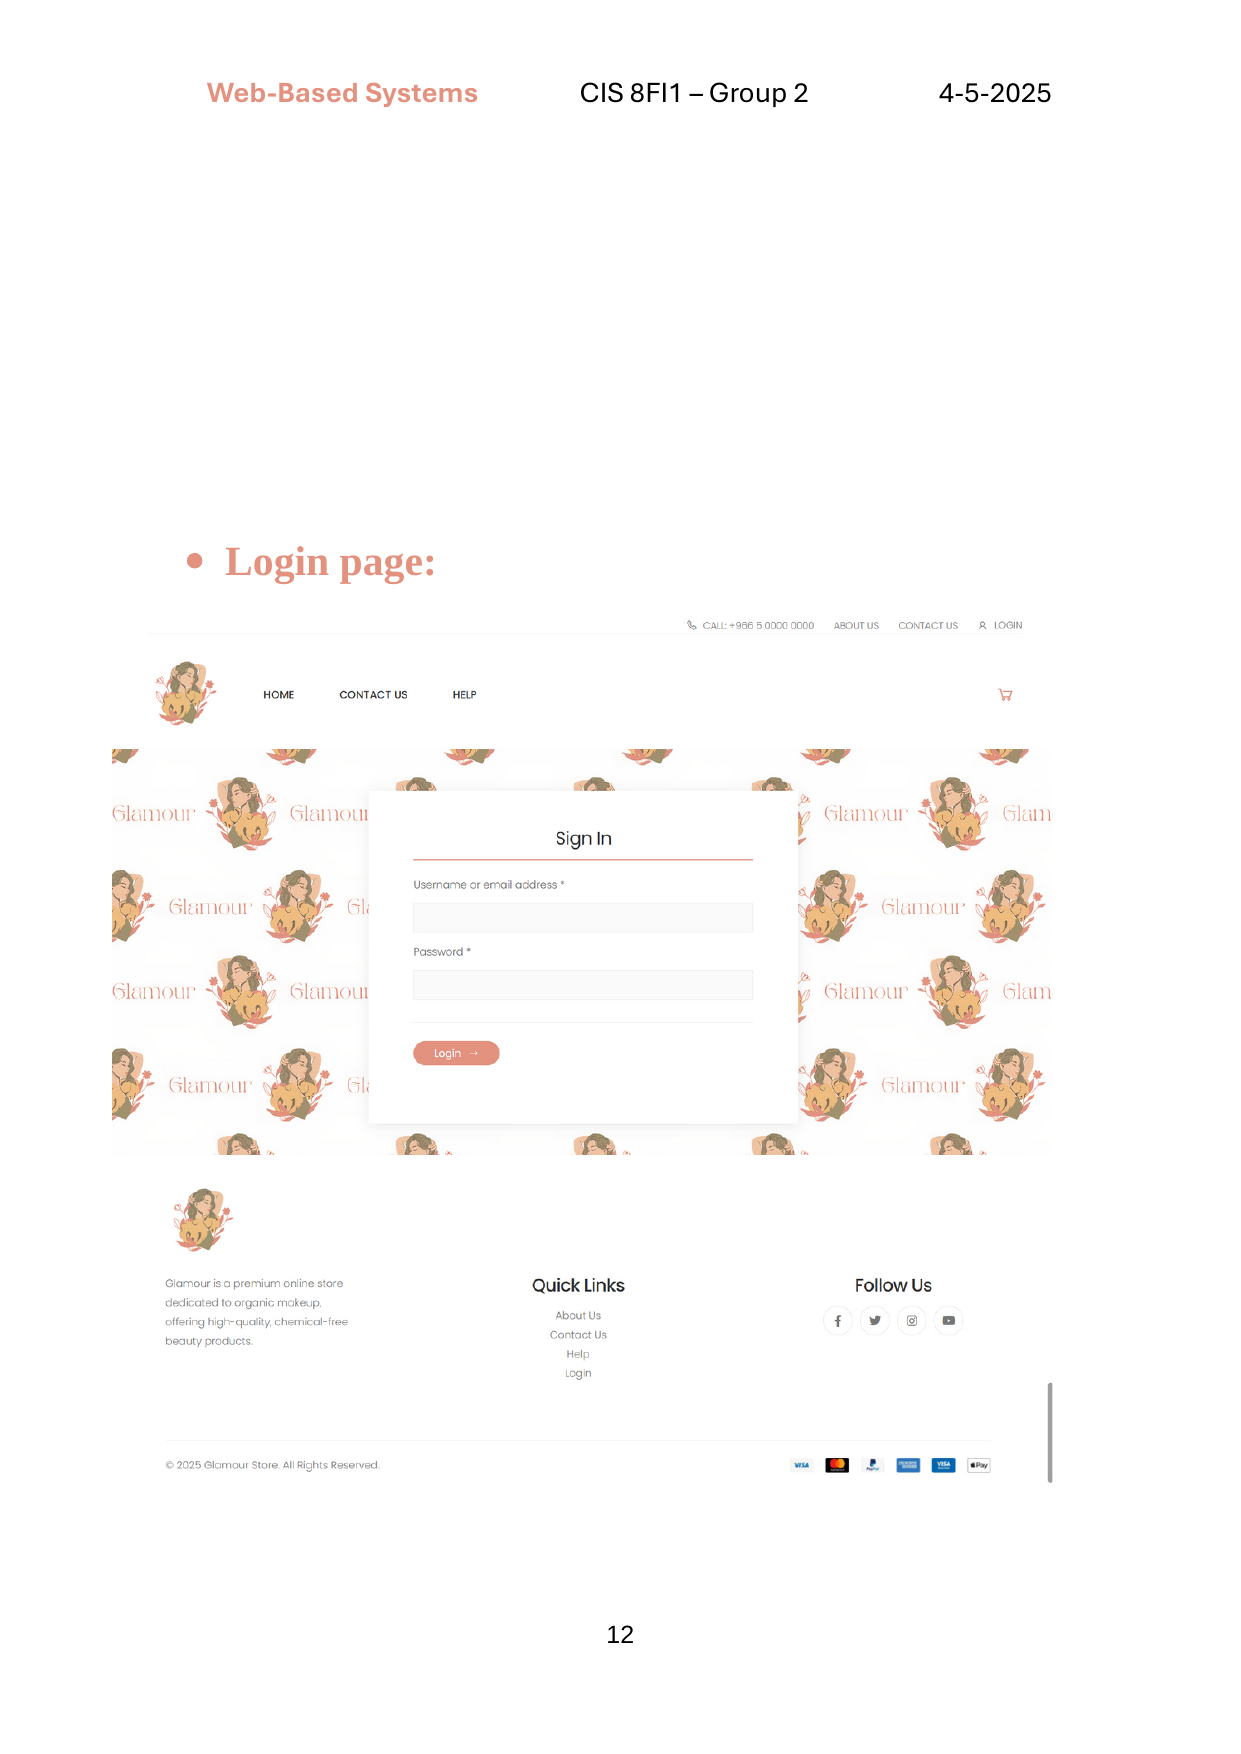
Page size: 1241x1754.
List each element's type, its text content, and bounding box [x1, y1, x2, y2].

picture [112, 604, 1053, 733]
subtitle Login page: [187, 536, 1053, 584]
picture [112, 749, 1053, 1155]
picture [112, 1171, 1053, 1491]
